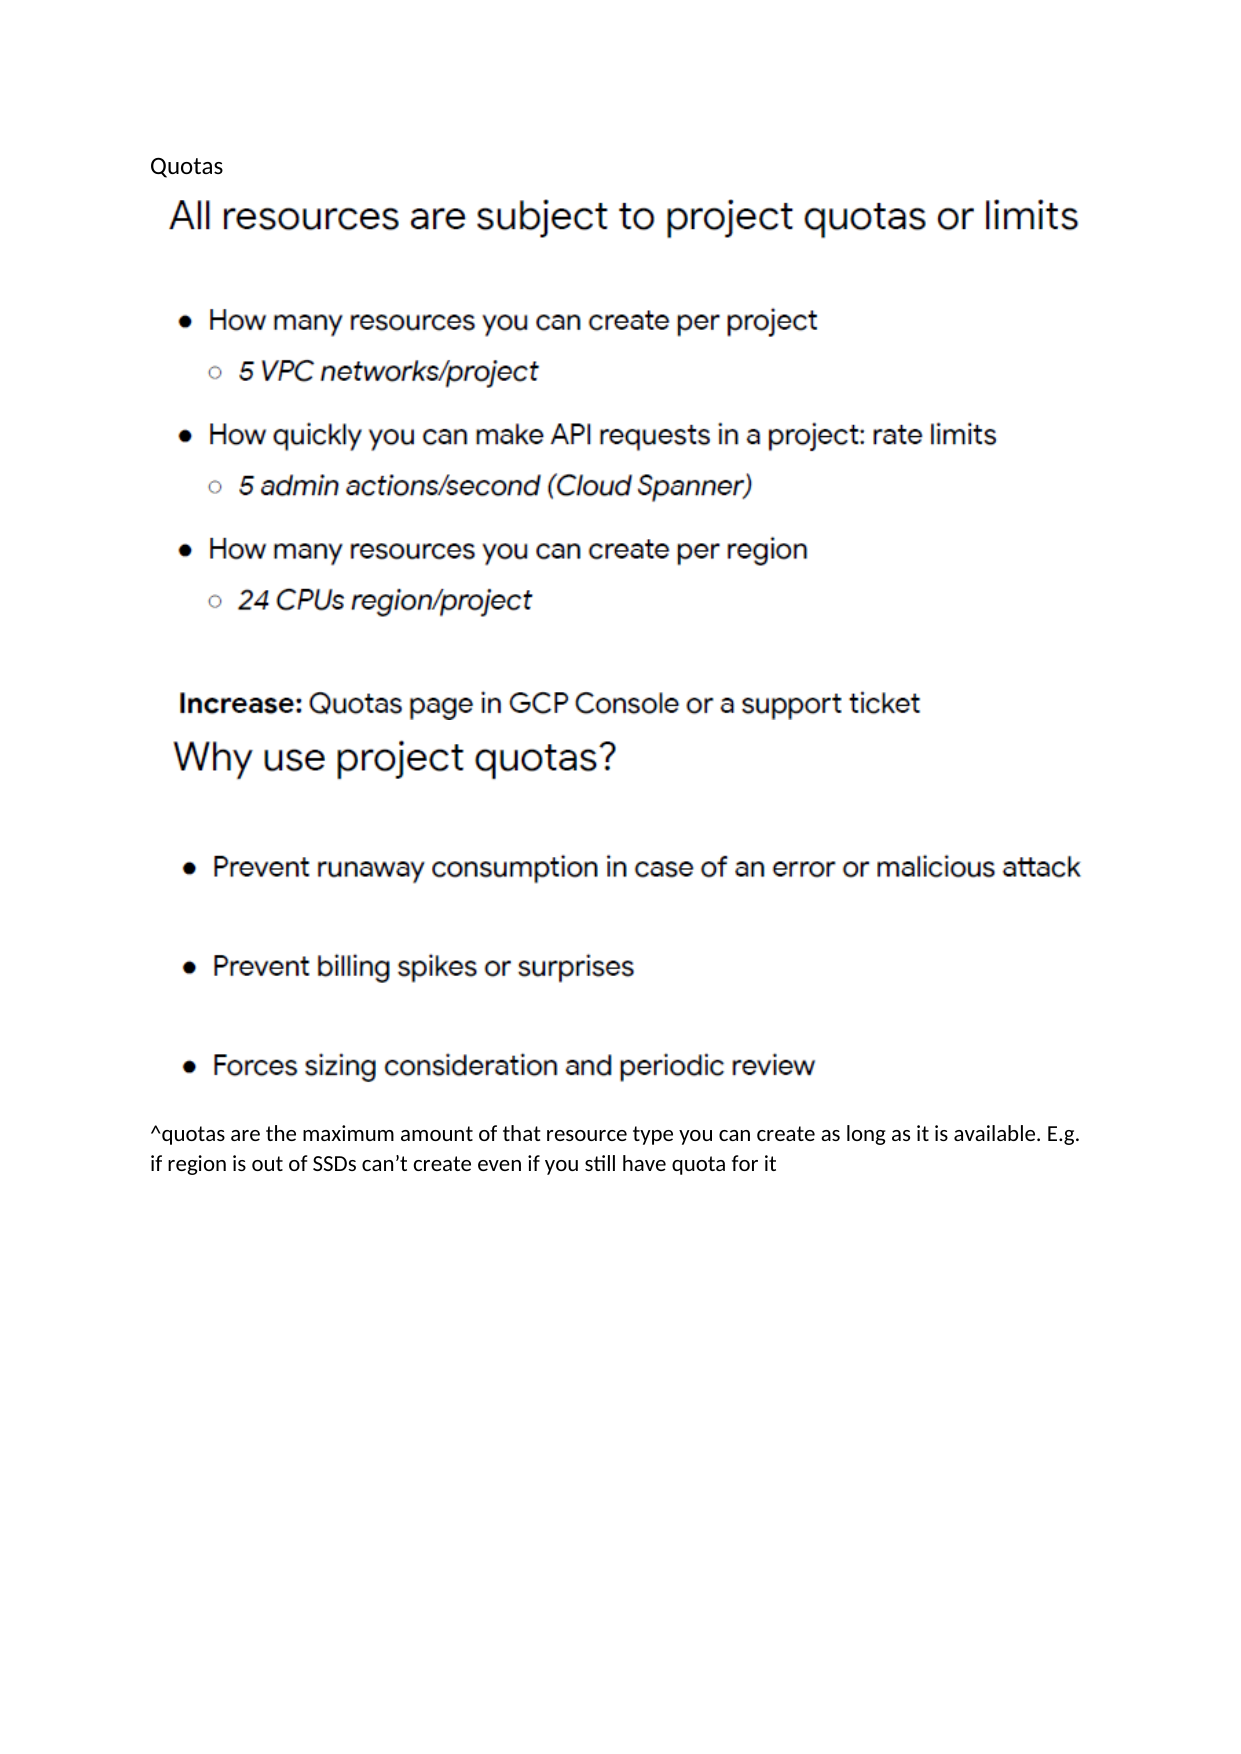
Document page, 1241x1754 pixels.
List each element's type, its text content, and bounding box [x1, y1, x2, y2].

text ^quotas are the maximum amount of that resource type you can create as long as it is available. E.g. if region is out of SSDs can’t create even if you still have quota for it [150, 1119, 1090, 1177]
picture [150, 199, 1091, 720]
text Quotas [150, 150, 1090, 181]
picture [150, 721, 1091, 1100]
